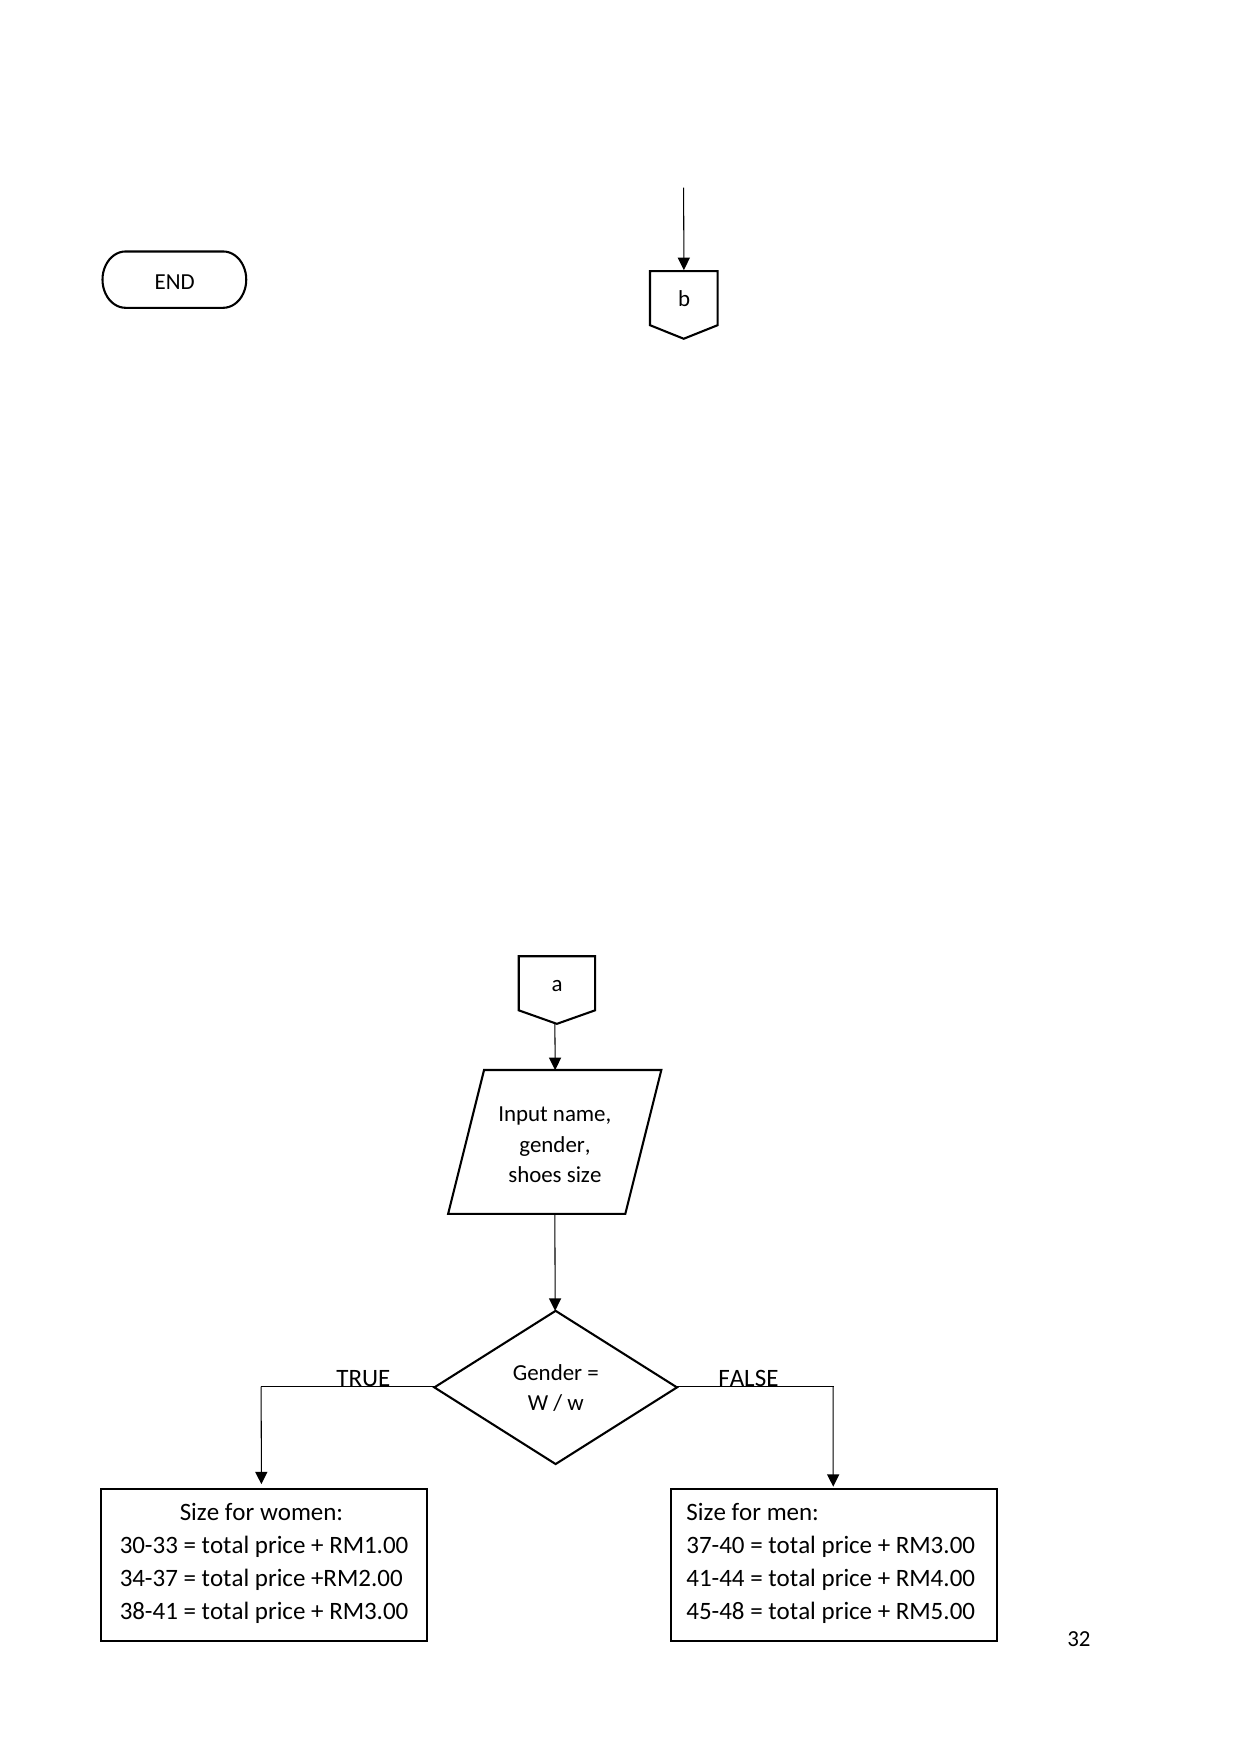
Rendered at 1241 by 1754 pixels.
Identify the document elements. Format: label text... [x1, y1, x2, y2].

text TRUE FALSE [641, 1362, 1090, 1393]
text TRUE FALSE [150, 1362, 471, 1393]
